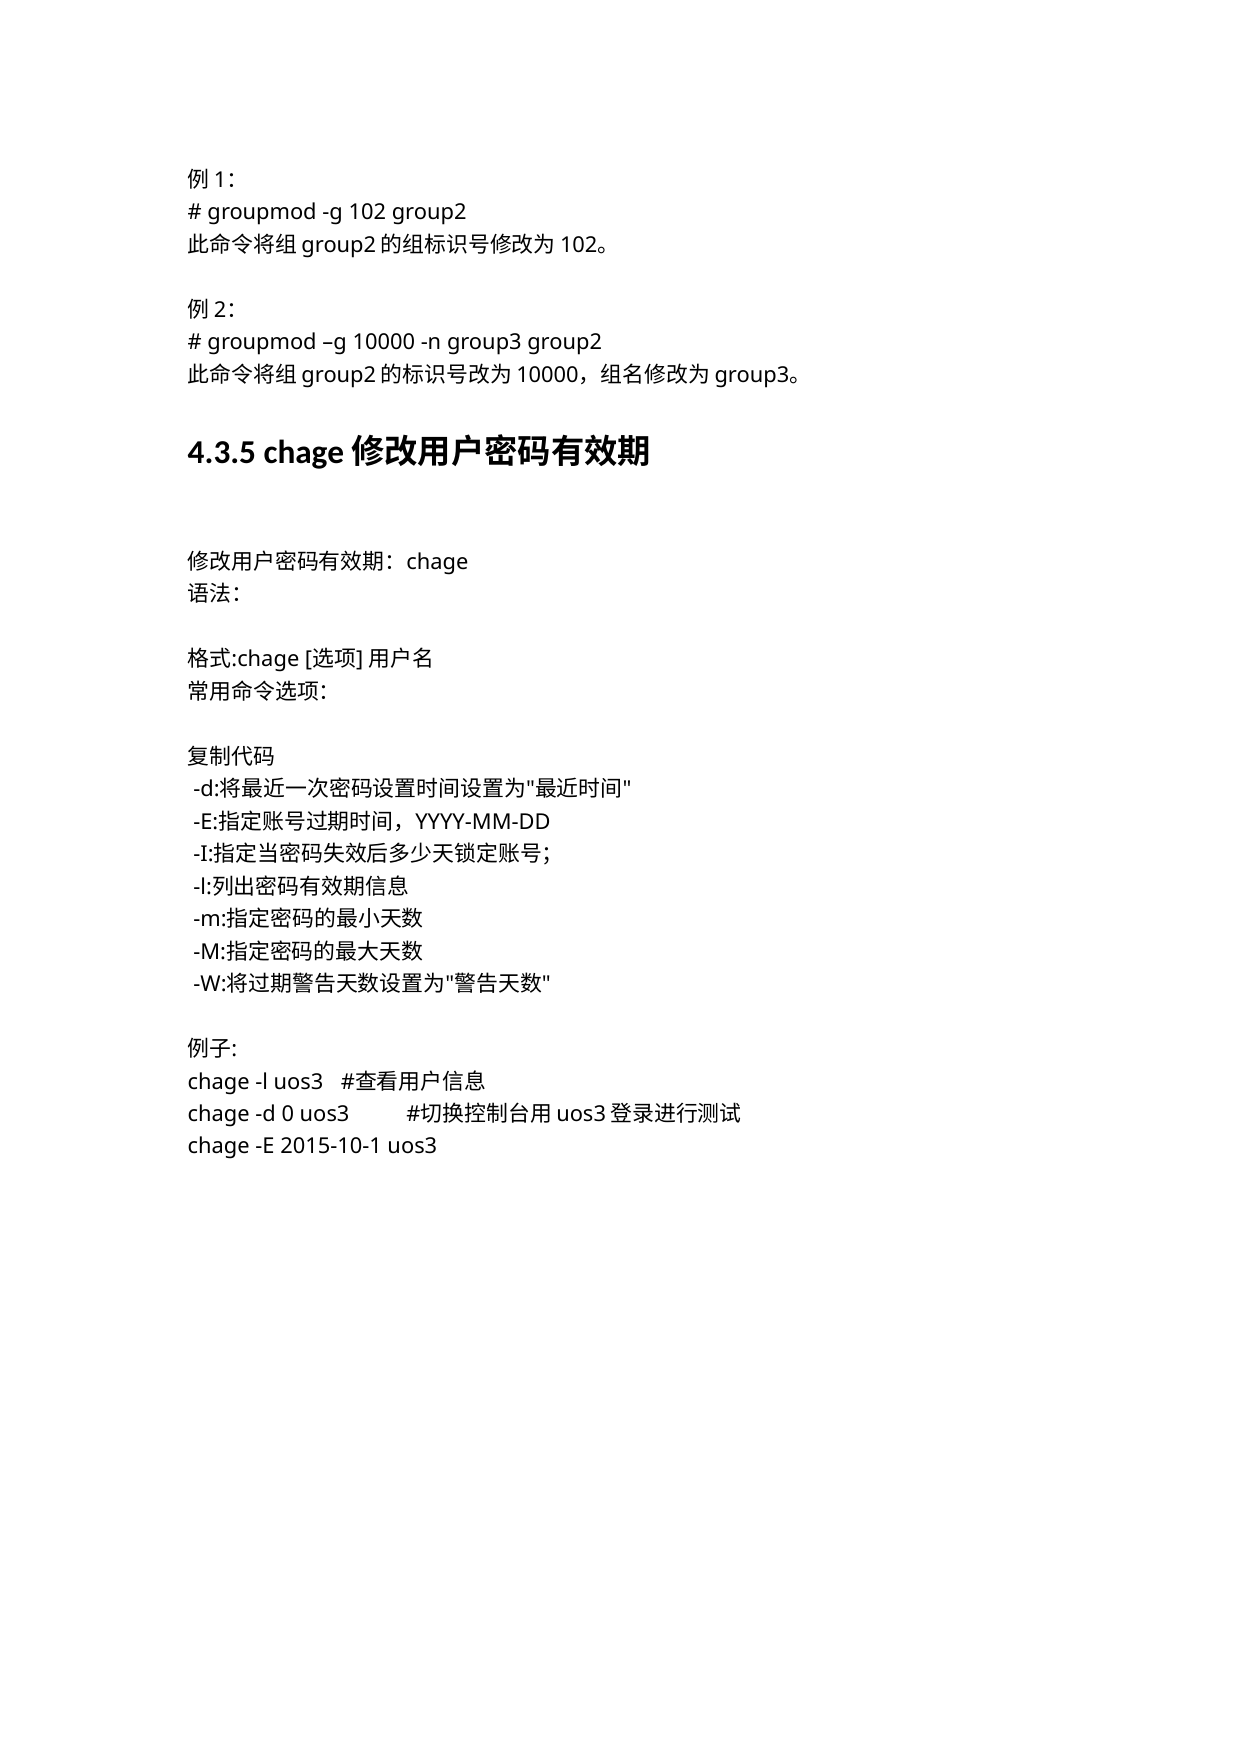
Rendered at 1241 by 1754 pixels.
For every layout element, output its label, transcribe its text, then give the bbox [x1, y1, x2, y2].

text # groupmod -g 102 group2 [187, 194, 1053, 227]
text -m:指定密码的最小天数 [187, 901, 1053, 933]
text chage -E 2015-10-1 uos3 [187, 1128, 1053, 1161]
text -W:将过期警告天数设置为"警告天数" [187, 966, 1053, 998]
text chage -l uos3 #查看用户信息 [187, 1063, 1053, 1096]
text 此命令将组group2的组标识号修改为102。 [187, 227, 1053, 259]
text -M:指定密码的最大天数 [187, 933, 1053, 966]
text # groupmod –g 10000 -n group3 group2 [187, 324, 1053, 357]
text 语法： [187, 576, 1053, 608]
subtitle 4.3.5 chage修改用户密码有效期 [187, 417, 1053, 482]
text 复制代码 [187, 738, 1053, 771]
text 格式:chage [选项] 用户名 [187, 641, 1053, 673]
text 例1： [187, 162, 1053, 194]
text -l:列出密码有效期信息 [187, 868, 1053, 901]
text -d:将最近一次密码设置时间设置为"最近时间" [187, 771, 1053, 803]
text -E:指定账号过期时间，YYYY-MM-DD [187, 803, 1053, 836]
text -I:指定当密码失效后多少天锁定账号； [187, 836, 1053, 868]
text chage -d 0 uos3 #切换控制台用uos3登录进行测试 [187, 1096, 1053, 1128]
text 例子: [187, 1031, 1053, 1063]
text 修改用户密码有效期：chage [187, 543, 1053, 576]
text 此命令将组group2的标识号改为10000，组名修改为group3。 [187, 357, 1053, 389]
text 例2： [187, 292, 1053, 324]
text 常用命令选项： [187, 673, 1053, 706]
